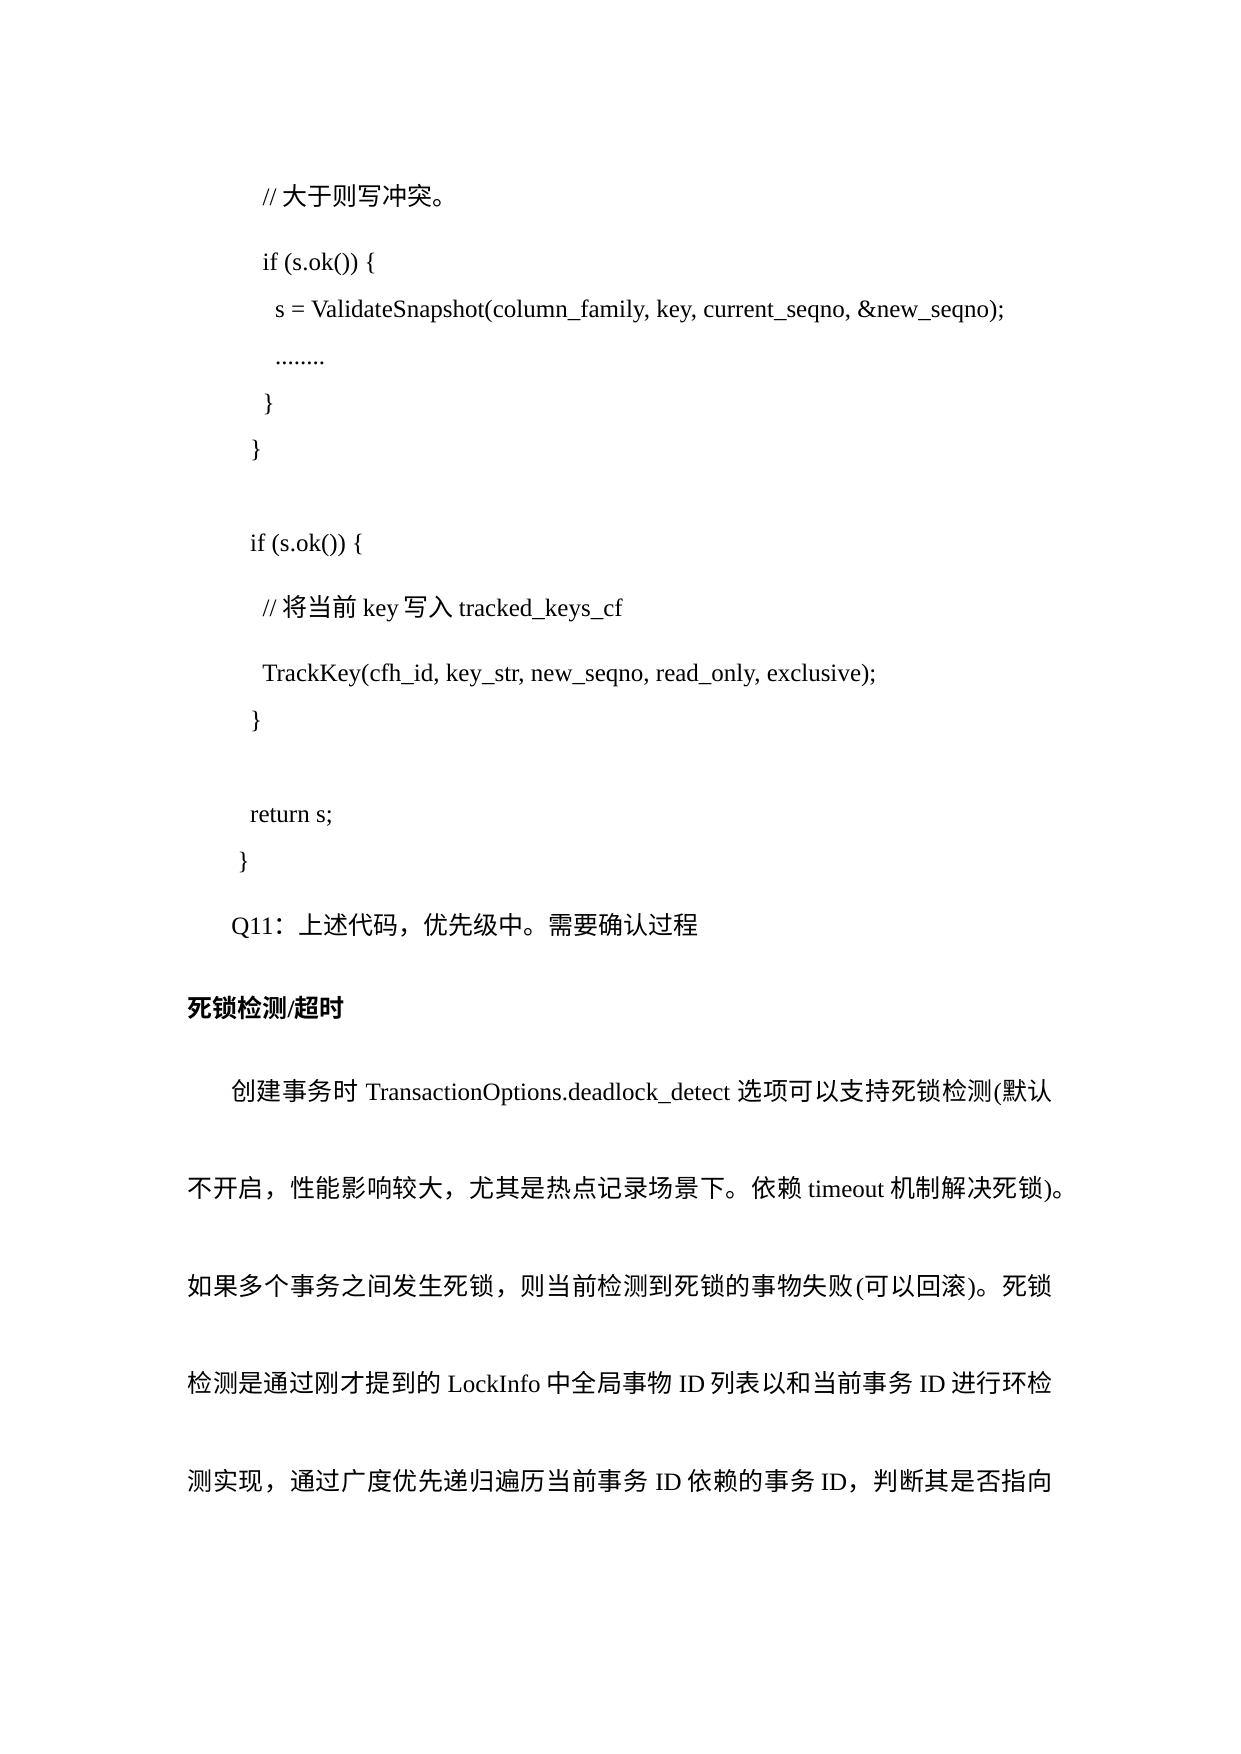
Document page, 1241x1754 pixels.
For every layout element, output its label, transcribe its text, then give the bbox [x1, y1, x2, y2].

text } [237, 844, 1053, 876]
text return s; [237, 797, 1053, 829]
subtitle 死锁检测/超时 [187, 974, 1053, 1039]
text TrackKey(cfh_id, key_str, new_seqno, read_only, exclusive); [237, 656, 1053, 689]
text ........ [237, 339, 1053, 371]
text } [237, 386, 1053, 418]
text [187, 1057, 1053, 1512]
text if (s.ok()) { [237, 526, 1053, 559]
text // 大于则写冲突。 [237, 162, 1053, 227]
text s = ValidateSnapshot(column_family, key, current_seqno, &new_seqno); [237, 292, 1053, 324]
text // 将当前key写入tracked_keys_cf [237, 573, 1053, 638]
text } [237, 703, 1053, 736]
text } [237, 433, 1053, 465]
text Q11：上述代码，优先级中。需要确认过程 [187, 891, 1053, 956]
text if (s.ok()) { [237, 245, 1053, 278]
